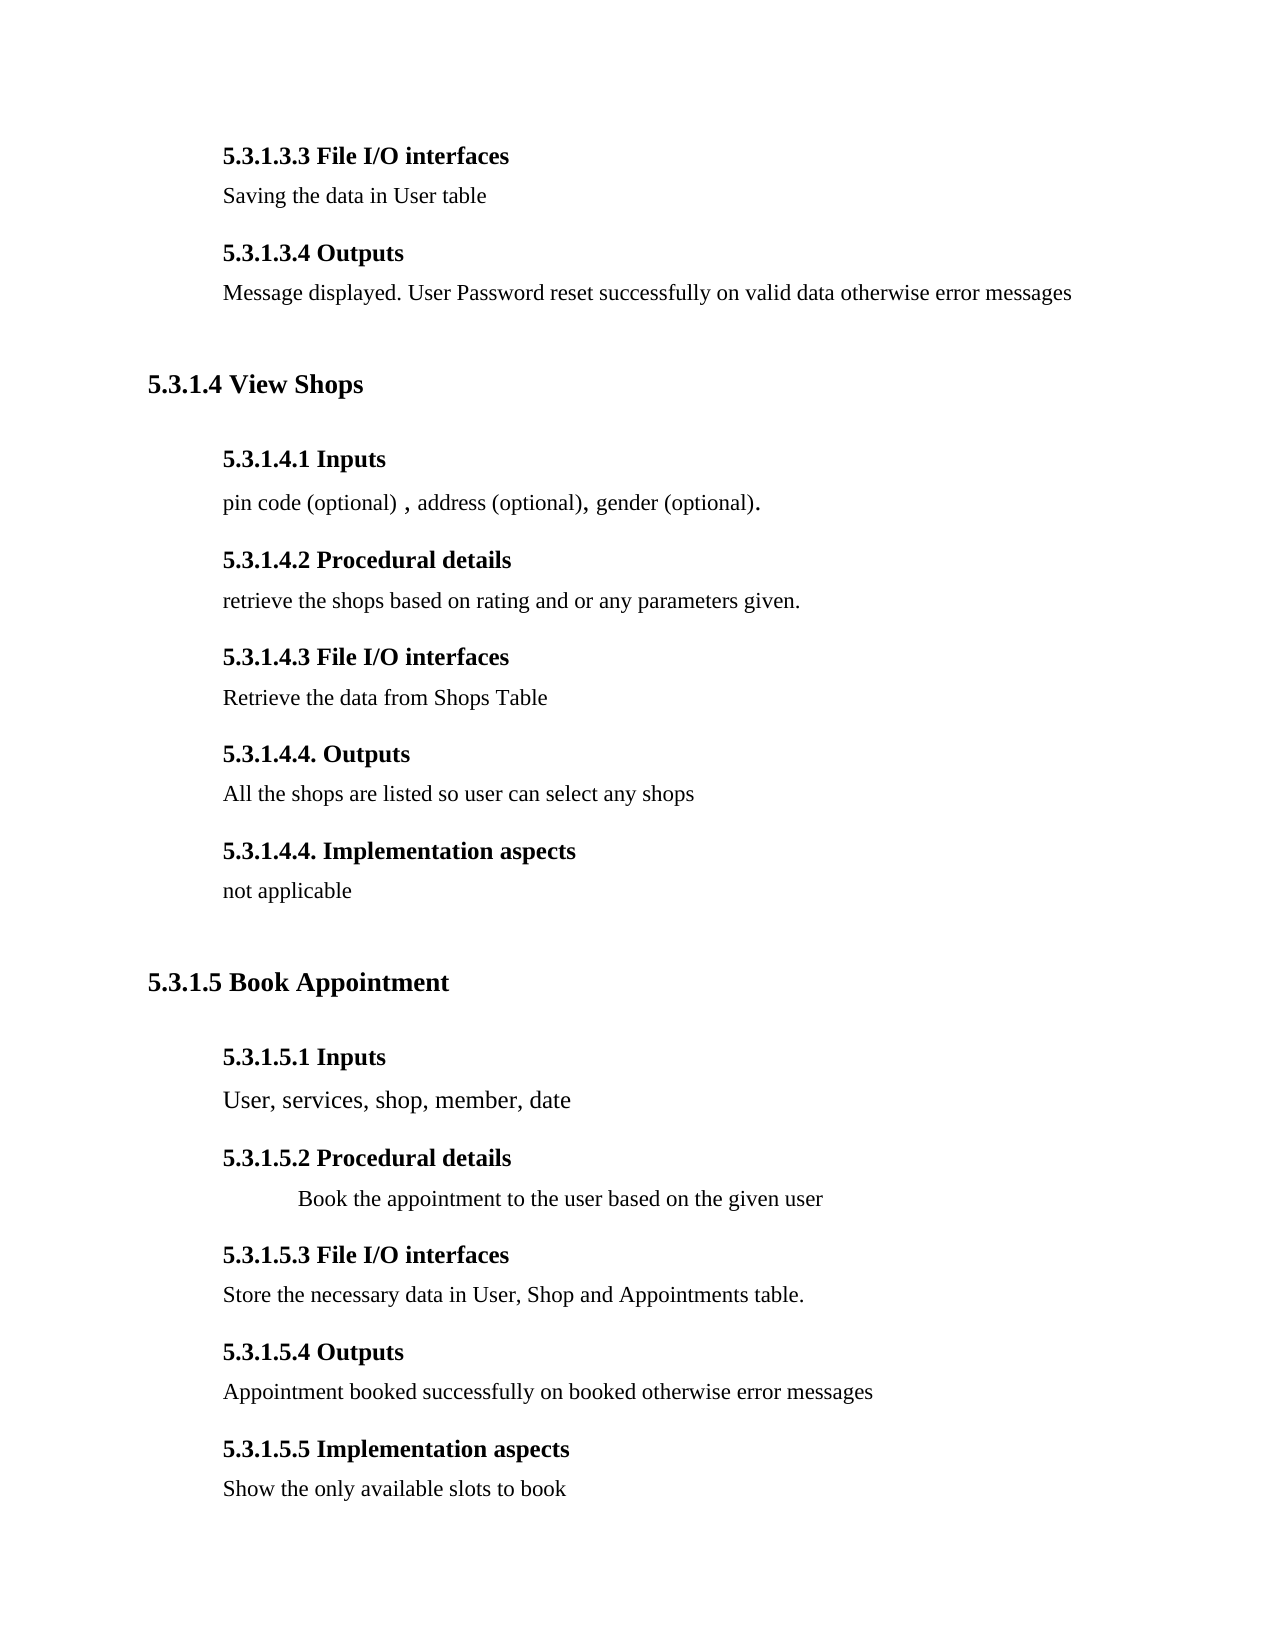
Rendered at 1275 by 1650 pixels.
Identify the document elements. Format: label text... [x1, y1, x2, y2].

subtitle 5.3.1.5.3 File I/O interfaces [223, 1240, 1157, 1269]
text Message displayed. User Password reset successfully on valid data otherwise error messages [223, 279, 1157, 306]
text pin code (optional) , address (optional), gender (optional). [223, 485, 1157, 516]
text retrieve the shops based on rating and or any parameters given. [148, 587, 1157, 613]
subtitle 5.3.1.5.2 Procedural details [223, 1143, 1157, 1172]
text not applicable [223, 877, 1157, 904]
text Retrieve the data from Shops Table [223, 683, 1157, 710]
text Store the necessary data in User, Shop and Appointments table. [223, 1282, 1157, 1308]
text Show the only available slots to book [223, 1475, 1157, 1502]
text Book the appointment to the user based on the given user [298, 1185, 1157, 1211]
subtitle 5.3.1.4.3 File I/O interfaces [223, 642, 1157, 671]
subtitle 5.3.1.5 Book Appointment [148, 966, 1157, 997]
subtitle 5.3.1.5.1 Inputs [223, 1042, 1157, 1070]
subtitle 5.3.1.4 View Shops [148, 368, 1157, 399]
subtitle 5.3.1.4.2 Procedural details [223, 545, 1157, 574]
subtitle 5.3.1.3.4 Outputs [223, 238, 1157, 267]
text Saving the data in User table [223, 182, 1157, 209]
text User, services, shop, member, date [223, 1083, 1157, 1114]
subtitle 5.3.1.3.3 File I/O interfaces [223, 141, 1157, 170]
text All the shops are listed so user can select any shops [223, 780, 1157, 807]
subtitle 5.3.1.4.4. Outputs [223, 739, 1157, 768]
text Appointment booked successfully on booked otherwise error messages [223, 1378, 1157, 1405]
subtitle 5.3.1.4.4. Implementation aspects [223, 836, 1157, 865]
subtitle 5.3.1.4.1 Inputs [223, 444, 1157, 472]
subtitle 5.3.1.5.5 Implementation aspects [223, 1434, 1157, 1463]
subtitle 5.3.1.5.4 Outputs [223, 1337, 1157, 1366]
